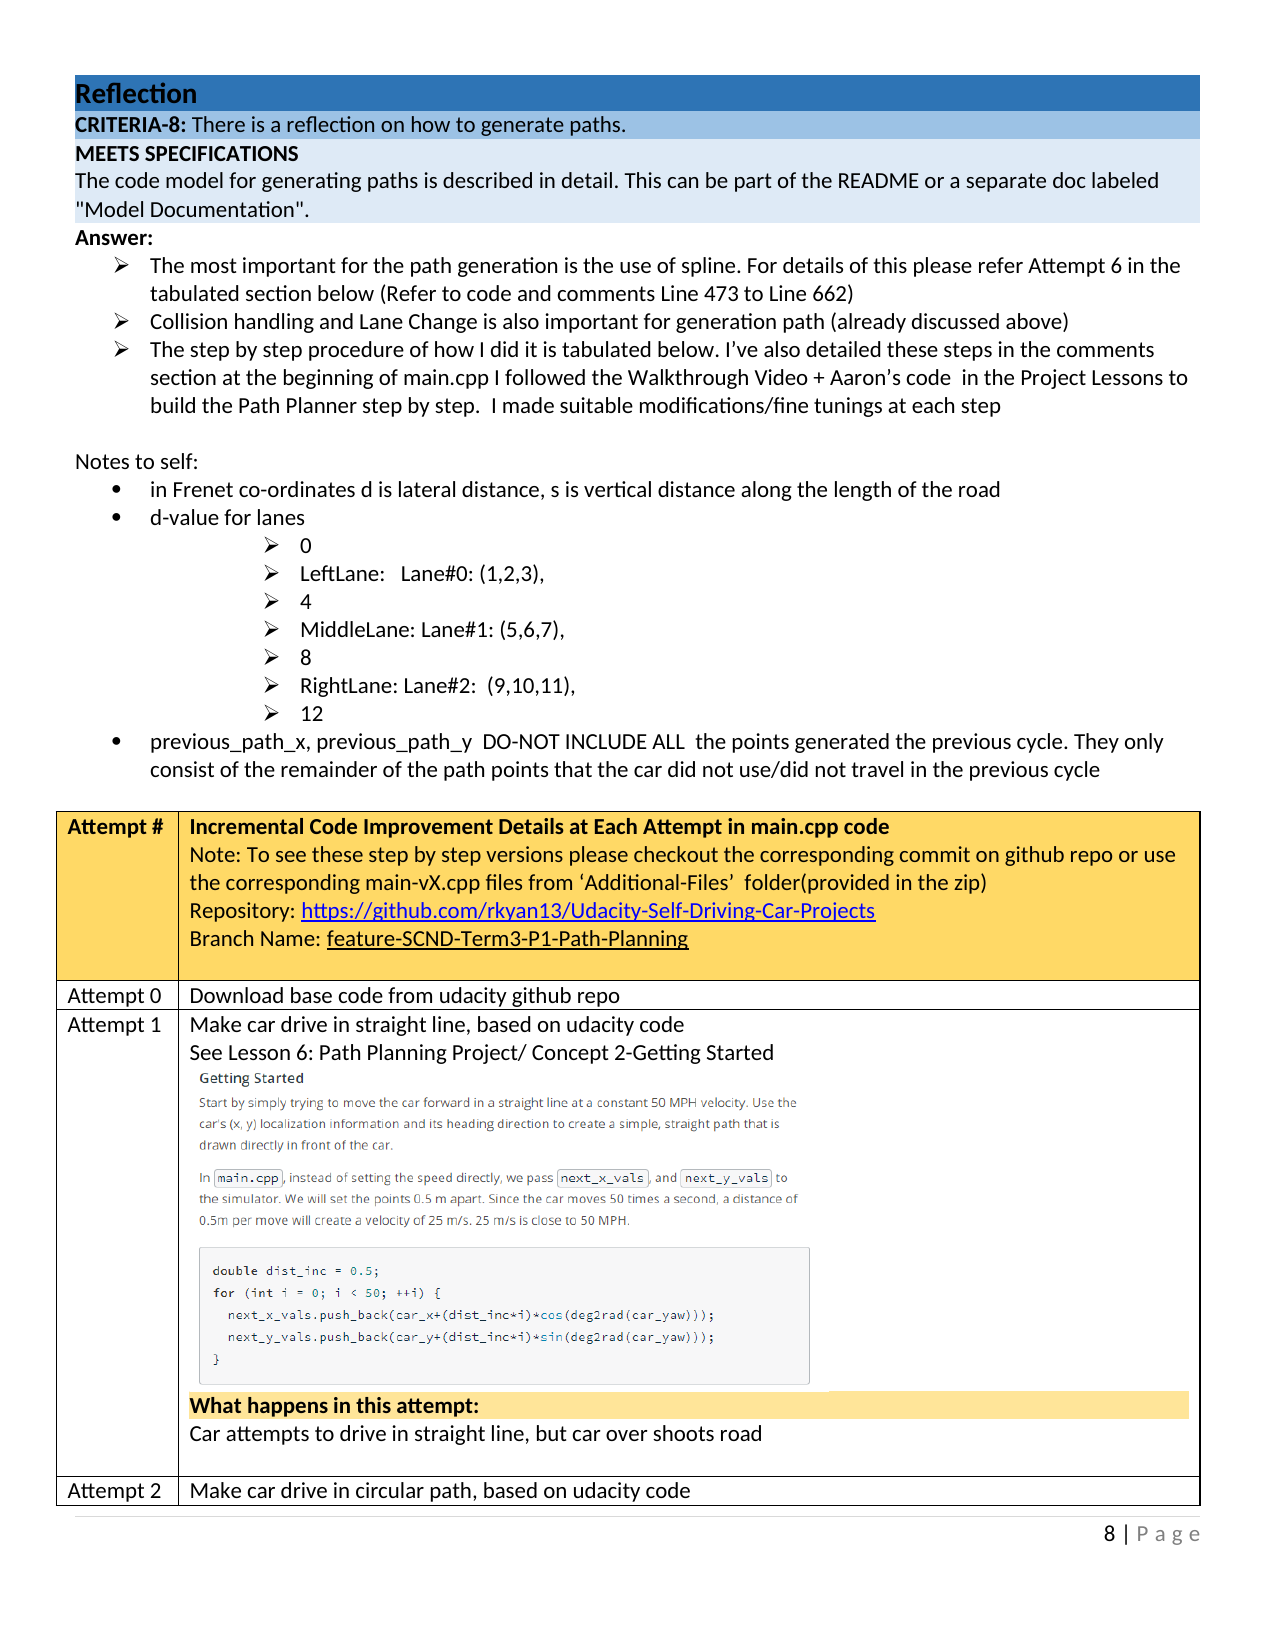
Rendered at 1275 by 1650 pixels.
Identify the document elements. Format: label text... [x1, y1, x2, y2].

text CRITERIA-8: There is a reflection on how to generate paths. [75, 111, 1200, 139]
list 8 [262, 643, 1200, 671]
list RightLane: Lane#2: (9,10,11), [262, 671, 1200, 699]
table_cell Download base code from udacity github repo [179, 981, 1199, 1009]
list LeftLane: Lane#0: (1,2,3), [262, 559, 1200, 587]
list previous_path_x, previous_path_y DO-NOT INCLUDE ALL the points generated the previous cycle. They only consist of the remainder of the path points that the car did not use/did not travel in the previous cycle [112, 727, 1200, 783]
list MiddleLane: Lane#1: (5,6,7), [262, 615, 1200, 643]
text The code model for generating paths is described in detail. This can be part of the README or a separate doc labeled "Model Documentation". [75, 167, 1200, 223]
table_cell Make car drive in straight line, based on udacity code See Lesson 6: Path Planning Project/ Concept 2-Getting Started What happens in this attempt: Car attempts to drive in straight line, but car over shoots road [179, 1010, 1199, 1476]
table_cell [179, 1477, 1199, 1504]
table_cell Attempt 1 [57, 1010, 178, 1476]
list 0 [262, 531, 1200, 559]
text Reflection [75, 75, 1200, 111]
list Collision handling and Lane Change is also important for generation path (already discussed above) [112, 307, 1200, 335]
text MEETS SPECIFICATIONS [75, 139, 1200, 167]
table_cell Attempt 0 [57, 981, 178, 1009]
list 4 [262, 587, 1200, 615]
table_header Incremental Code Improvement Details at Each Attempt in main.cpp code Note: To see these step by step versions please checkout the corresponding commit on github repo or use the corresponding main-vX.cpp files from ‘Additional-Files’ folder(provided in the zip) Repository: https://github.com/rkyan13/Udacity-Self-Driving-Car-Projects Branch Name: feature-SCND-Term3-P1-Path-Planning [179, 812, 1199, 980]
table_cell Attempt 2 [57, 1477, 178, 1504]
picture [189, 1066, 829, 1392]
list 12 [262, 699, 1200, 727]
table_header Attempt # [57, 812, 178, 980]
list in Frenet co-ordinates d is lateral distance, s is vertical distance along the length of the road [112, 475, 1200, 503]
list The most important for the path generation is the use of spline. For details of this please refer Attempt 6 in the tabulated section below (Refer to code and comments Line 473 to Line 662) [112, 251, 1200, 307]
text Answer: [75, 223, 1200, 251]
list d-value for lanes [112, 503, 1200, 531]
text Notes to self: [75, 447, 1200, 475]
list The step by step procedure of how I did it is tabulated below. I’ve also detailed these steps in the comments section at the beginning of main.cpp I followed the Walkthrough Video + Aaron’s code in the Project Lessons to build the Path Planner step by step. I made suitable modifications/fine tunings at each step [112, 335, 1200, 419]
